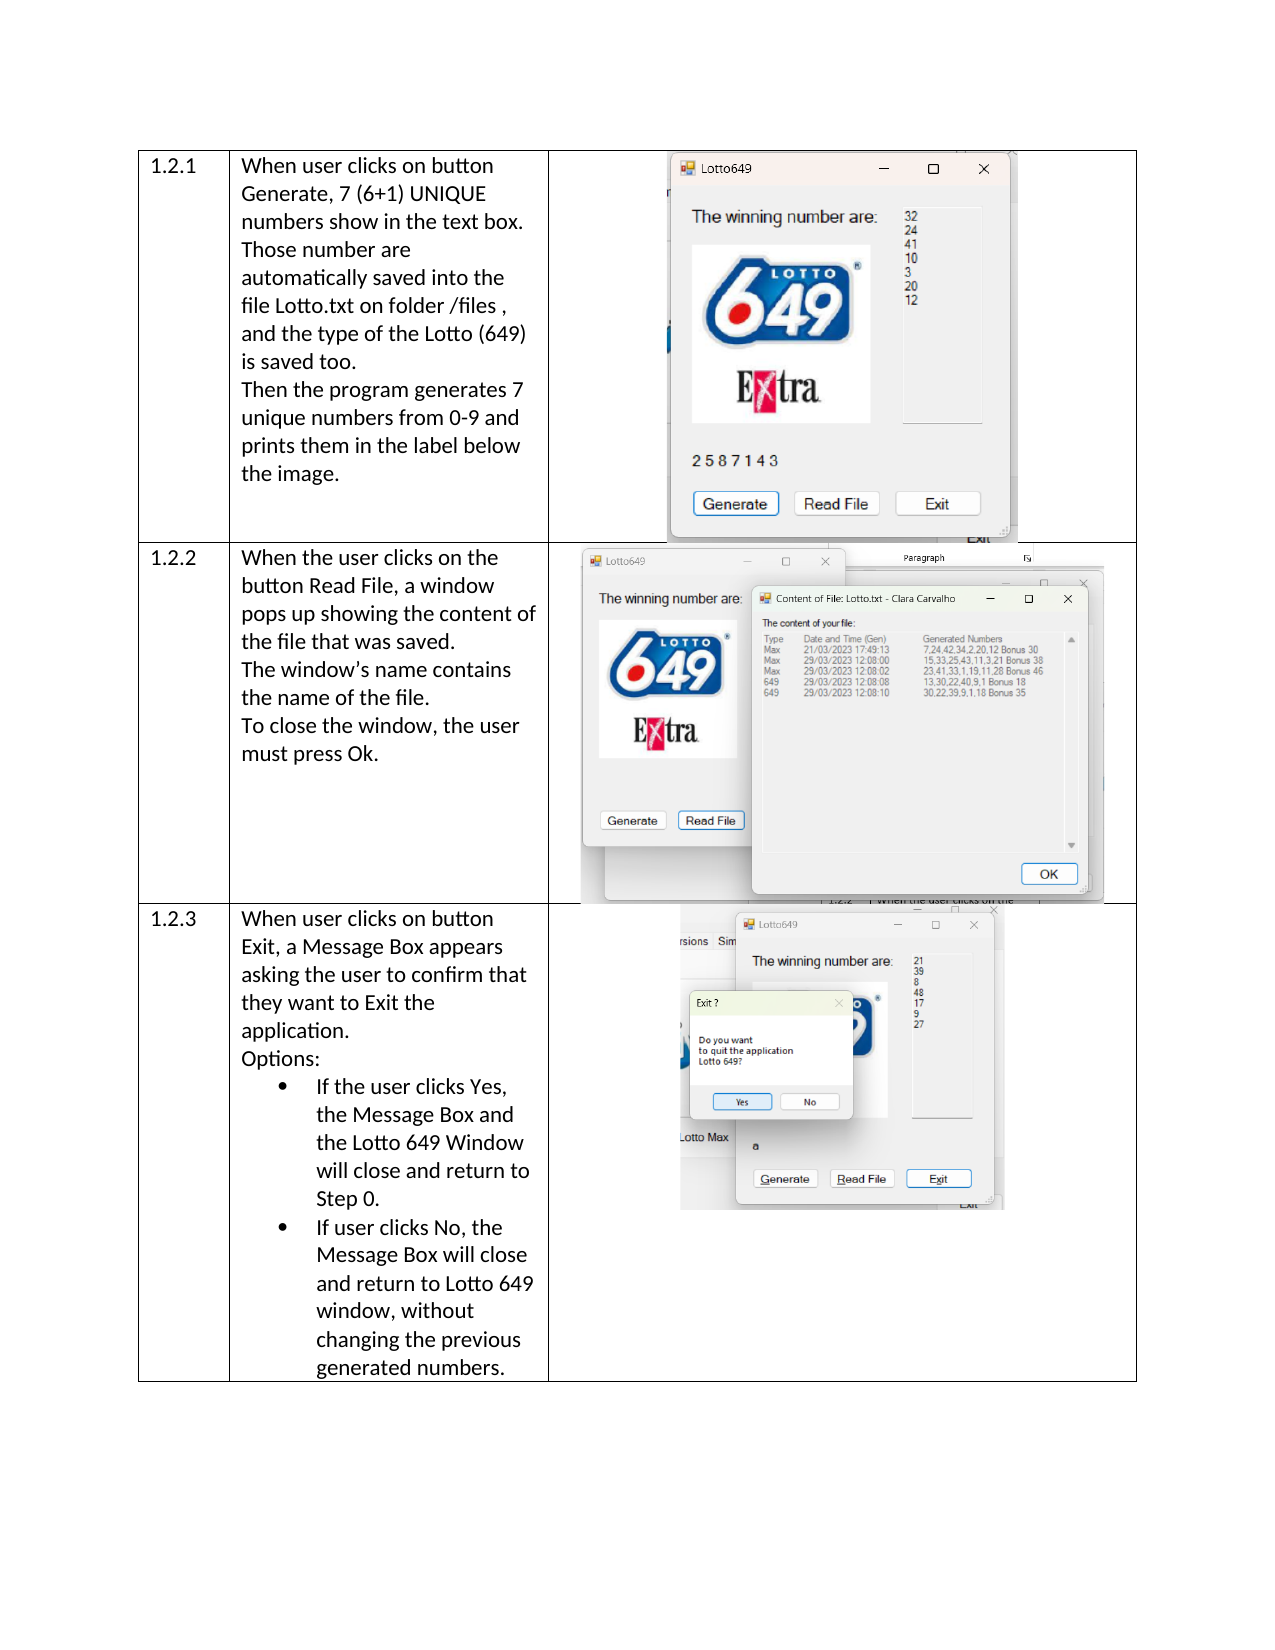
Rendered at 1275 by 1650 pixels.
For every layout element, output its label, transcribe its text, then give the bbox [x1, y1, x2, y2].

table_cell [549, 543, 580, 903]
picture [580, 151, 1105, 1210]
table_cell [549, 151, 666, 542]
table_cell [549, 904, 1136, 1381]
table_cell 1.2.1 [139, 151, 229, 542]
table_cell [1018, 151, 1136, 542]
table_cell [1105, 543, 1136, 903]
table_cell When user clicks on button Generate, 7 (6+1) UNIQUE numbers show in the text box. Those number are automatically saved into the file Lotto.txt on folder /files , and the type of the Lotto (649) is saved too. Then the program generates 7 unique numbers from 0-9 and prints them in the label below the image. [230, 151, 548, 542]
table_cell 1.2.2 [139, 543, 229, 903]
table_cell 1.2.3 [139, 904, 229, 1381]
table_cell When the user clicks on the button Read File, a window pops up showing the content of the file that was saved. The window’s name contains the name of the file. To close the window, the user must press Ok. [230, 543, 548, 903]
table_cell When user clicks on button Exit, a Message Box appears asking the user to confirm that they want to Exit the application. Options: If the user clicks Yes, the Message Box and the Lotto 649 Window will close and return to Step 0. If user clicks No, the Message Box will close and return to Lotto 649 window, without changing the previous generated numbers. [230, 904, 548, 1381]
